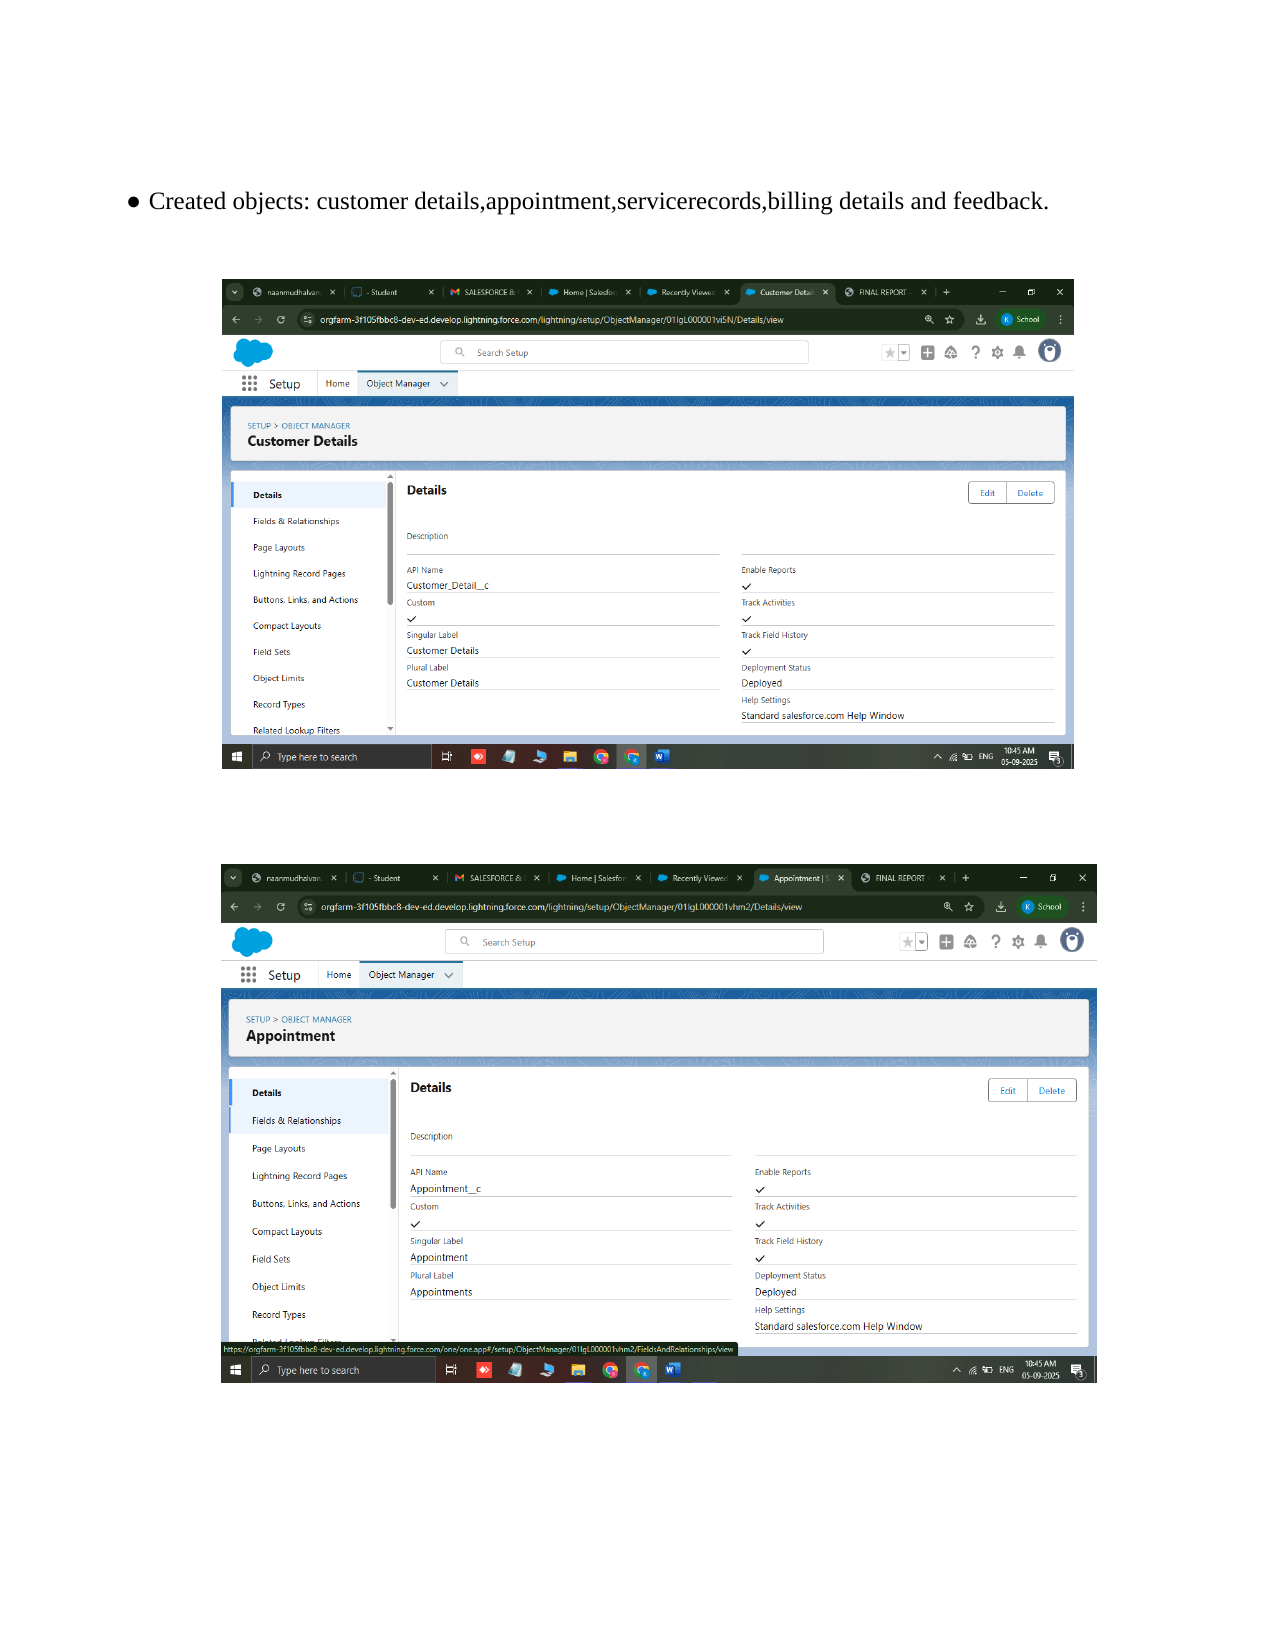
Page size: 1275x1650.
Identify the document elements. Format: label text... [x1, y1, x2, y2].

picture [222, 279, 1074, 769]
picture [221, 864, 1097, 1383]
list Created objects: customer details,appointment,servicerecords,billing details and feedback. [126, 186, 1168, 215]
